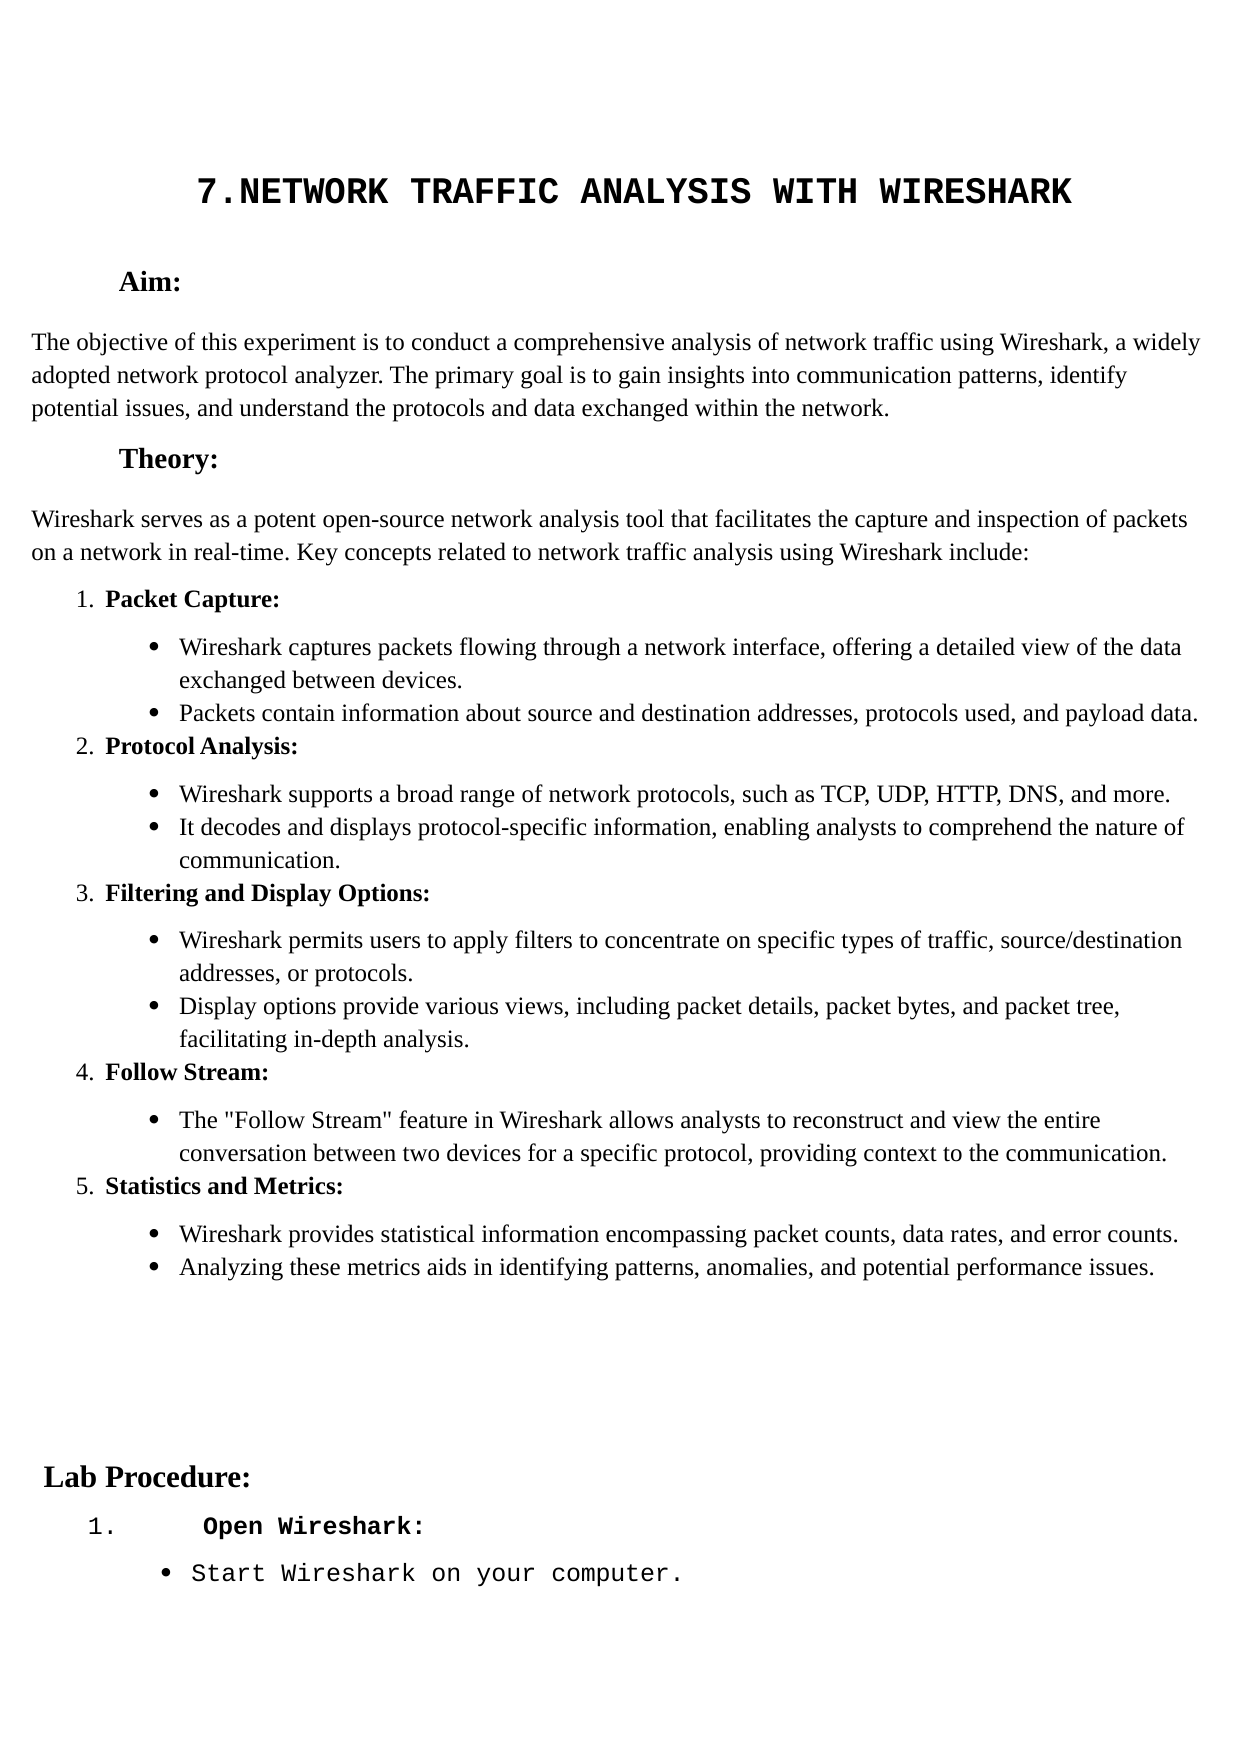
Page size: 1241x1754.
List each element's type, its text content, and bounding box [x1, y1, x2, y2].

list The "Follow Stream" feature in Wireshark allows analysts to reconstruct and view the entire conversation between two devices for a specific protocol, providing context to the communication. [149, 1105, 1209, 1167]
list Packet Capture: [76, 584, 1209, 613]
list Wireshark supports a broad range of network protocols, such as TCP, UDP, HTTP, DNS, and more. [149, 779, 1209, 807]
text The objective of this experiment is to conduct a comprehensive analysis of network traffic using Wireshark, a widely adopted network protocol analyzer. The primary goal is to gain insights into communication patterns, identify potential issues, and understand the protocols and data exchanged within the network. [31, 327, 1209, 422]
list Follow Stream: [76, 1057, 1209, 1086]
list Display options provide various views, including packet details, packet bytes, and packet tree, facilitating in-depth analysis. [149, 991, 1209, 1053]
list Wireshark provides statistical information encompassing packet counts, data rates, and error counts. [149, 1219, 1209, 1247]
subtitle Theory: [118, 441, 1209, 474]
list Filtering and Display Options: [76, 878, 1209, 907]
subtitle Aim: [118, 264, 1209, 297]
list Protocol Analysis: [76, 731, 1209, 760]
list Start Wireshark on your computer. [162, 1561, 1209, 1589]
text Wireshark serves as a potent open-source network analysis tool that facilitates the capture and inspection of packets on a network in real-time. Key concepts related to network traffic analysis using Wireshark include: [31, 504, 1209, 566]
subtitle Lab Procedure: [43, 1459, 1209, 1495]
list Wireshark permits users to apply filters to concentrate on specific types of traffic, source/destination addresses, or protocols. [149, 925, 1209, 987]
list It decodes and displays protocol-specific information, enabling analysts to comprehend the nature of communication. [149, 812, 1209, 873]
list Packets contain information about source and destination addresses, protocols used, and payload data. [149, 698, 1209, 727]
list Wireshark captures packets flowing through a network interface, offering a detailed view of the data exchanged between devices. [149, 632, 1209, 694]
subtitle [106, 102, 1162, 214]
list Open Wireshark: [88, 1513, 1209, 1542]
list Statistics and Metrics: [76, 1171, 1209, 1200]
list Analyzing these metrics aids in identifying patterns, anomalies, and potential performance issues. [149, 1252, 1209, 1281]
